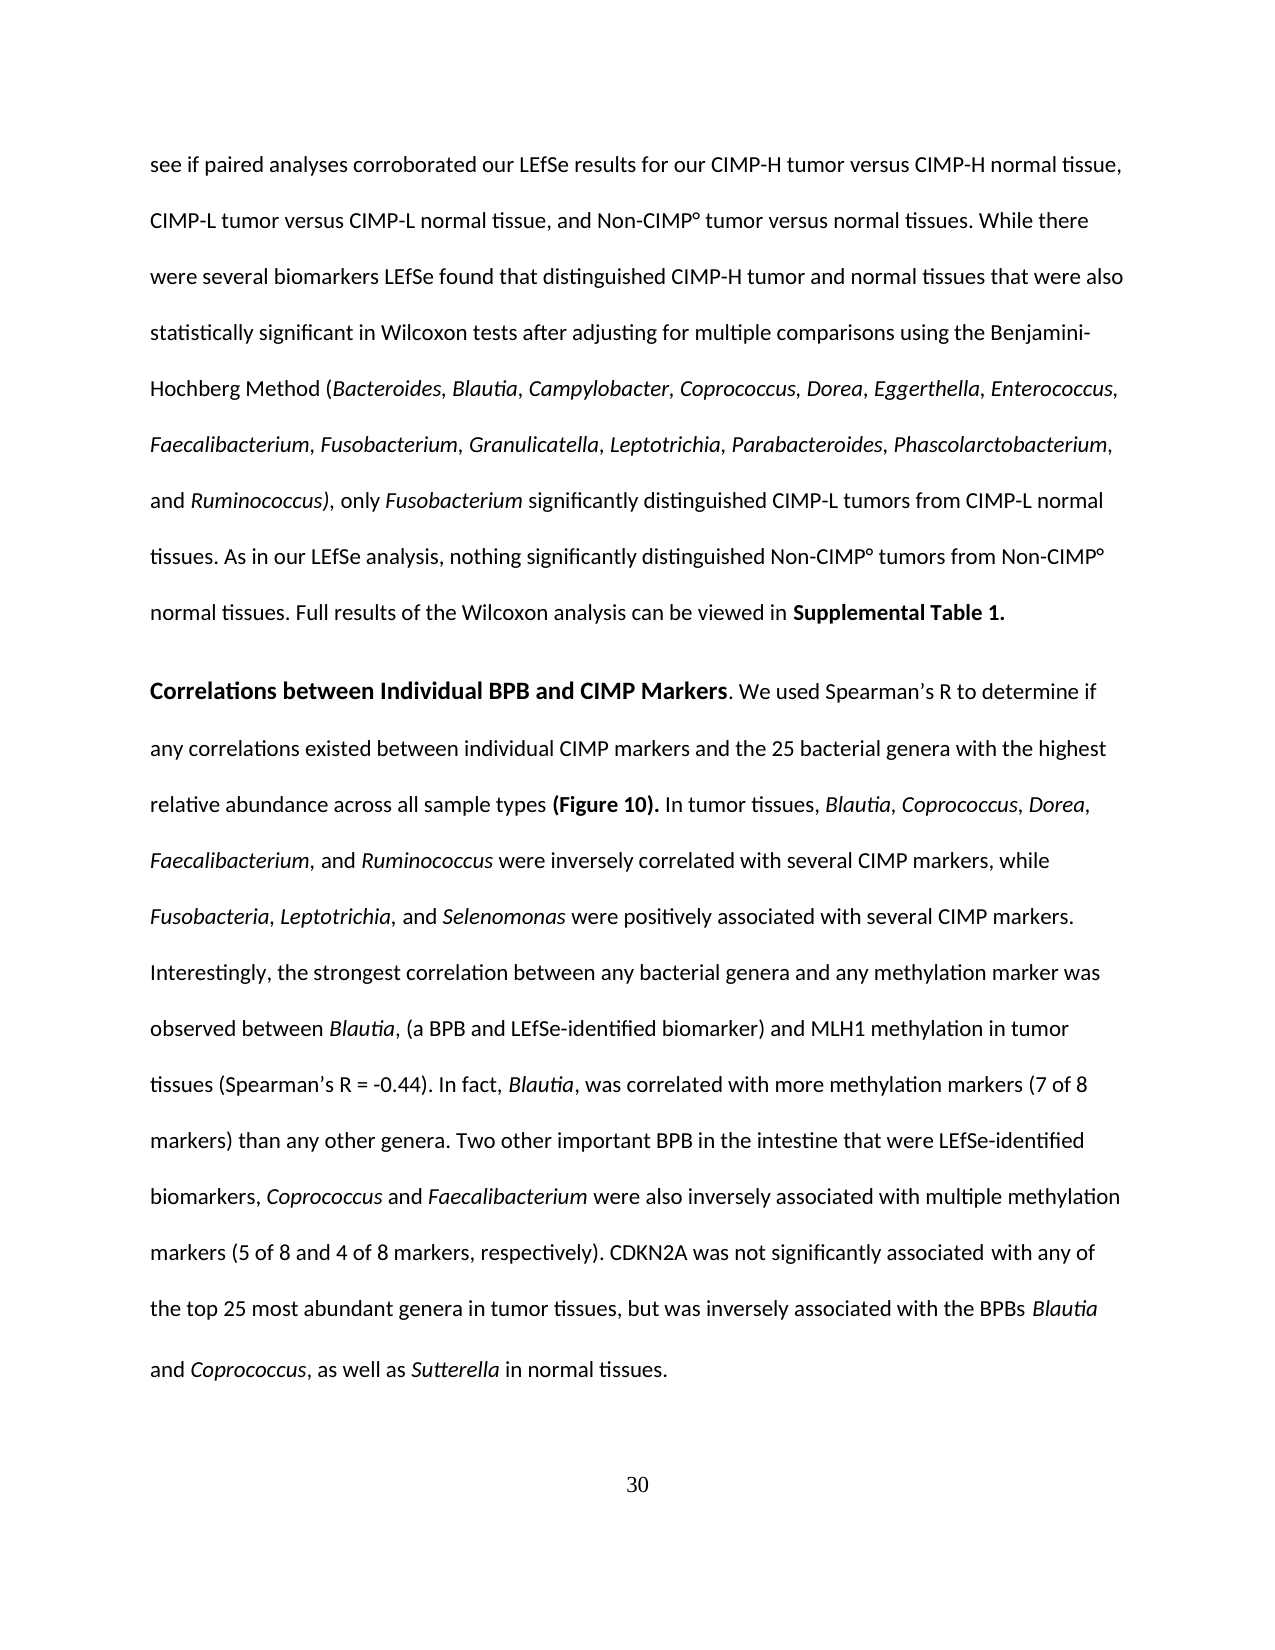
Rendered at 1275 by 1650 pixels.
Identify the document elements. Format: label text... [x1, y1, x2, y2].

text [150, 150, 1125, 626]
text Correlations between Individual BPB and CIMP Markers. We used Spearman’s R to determine if any correlations existed between individual CIMP markers and the 25 bacterial genera with the highest relative abundance across all sample types (Figure 10). In tumor tissues, Blautia, Coprococcus, Dorea, Faecalibacterium, and Ruminococcus were inversely correlated with several CIMP markers, while Fusobacteria, Leptotrichia, and Selenomonas were positively associated with several CIMP markers. Interestingly, the strongest correlation between any bacterial genera and any methylation marker was observed between Blautia, (a BPB and LEfSe-identified biomarker) and MLH1 methylation in tumor tissues (Spearman’s R = -0.44). In fact, Blautia, was correlated with more methylation markers (7 of 8 markers) than any other genera. Two other important BPB in the intestine that were LEfSe-identified biomarkers, Coprococcus and Faecalibacterium were also inversely associated with multiple methylation markers (5 of 8 and 4 of 8 markers, respectively). CDKN2A was not significantly associated with any of the top 25 most abundant genera in tumor tissues, but was inversely associated with the BPBs Blautia and Coprococcus, as well as Sutterella in normal tissues. [150, 675, 1125, 1383]
